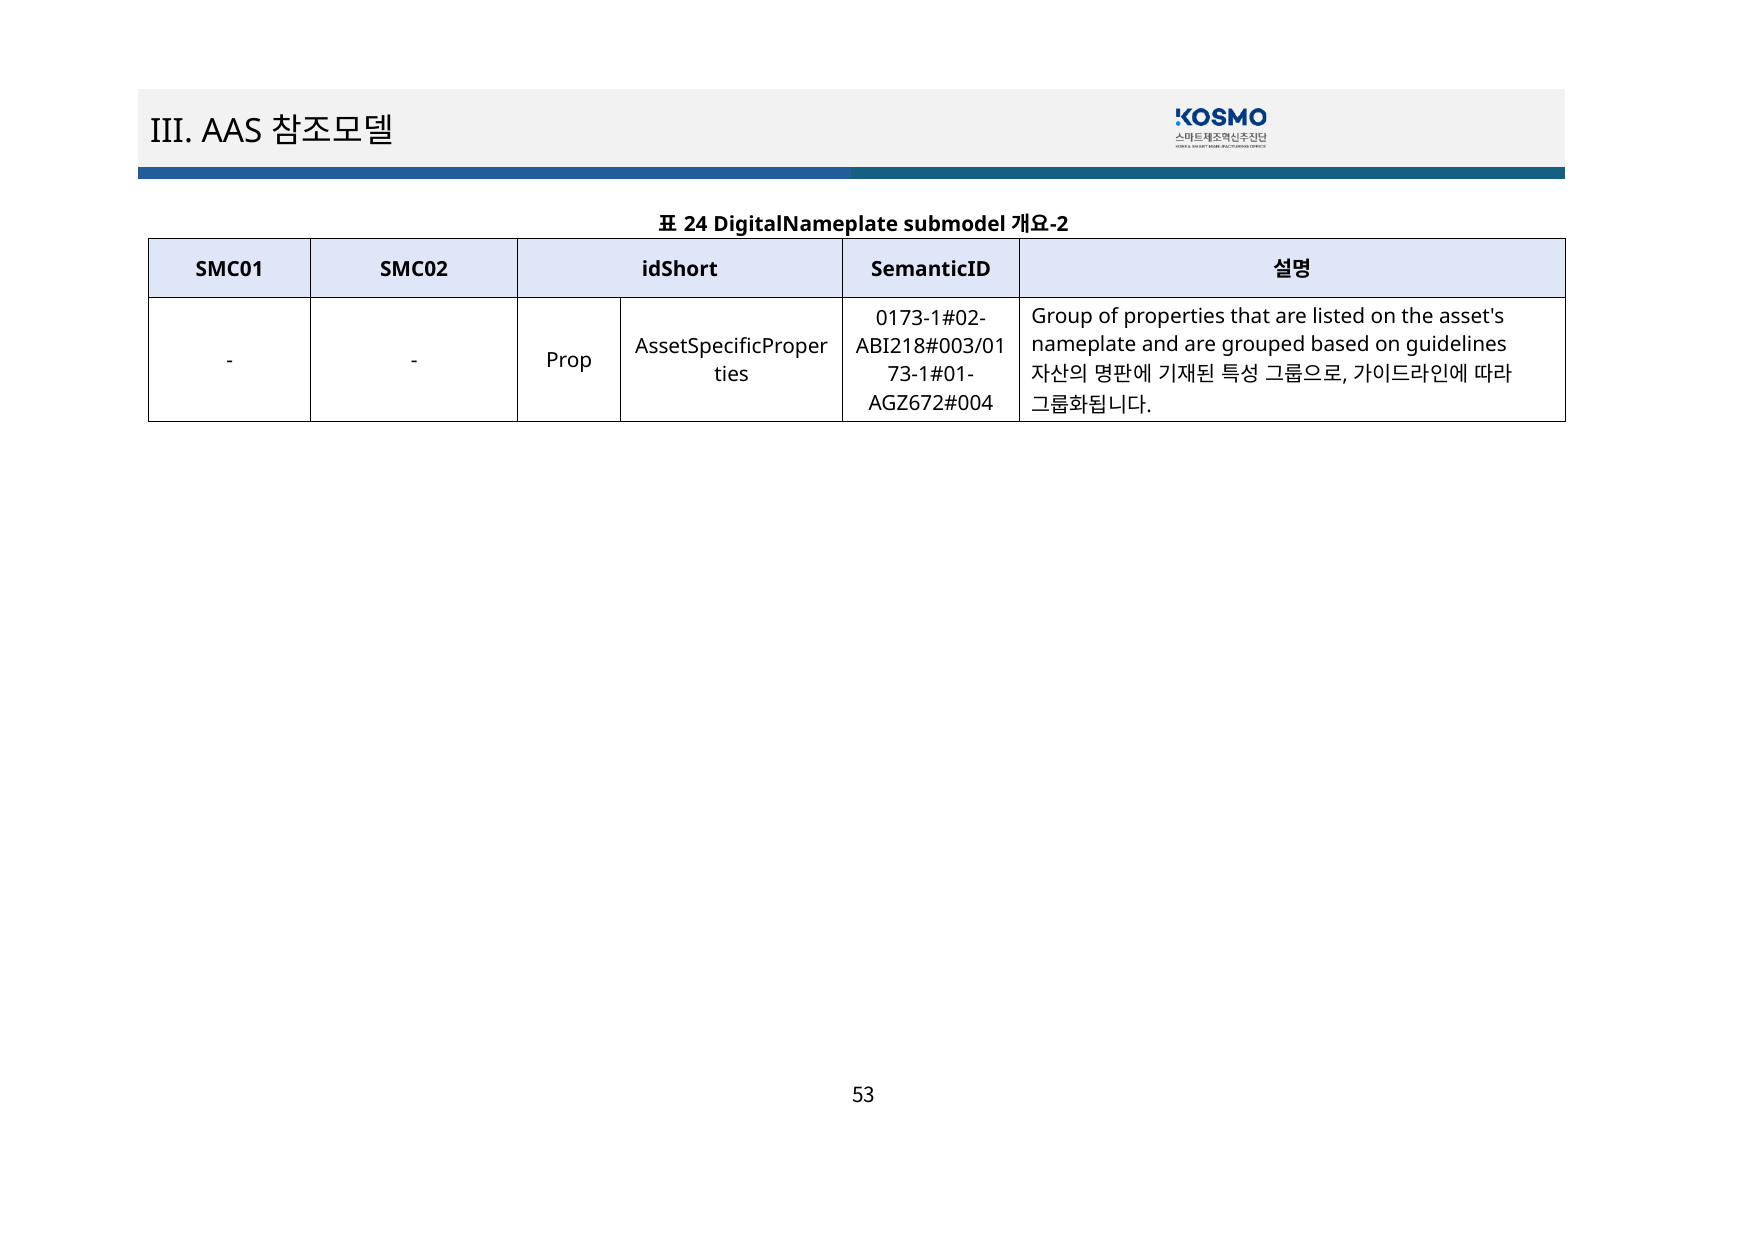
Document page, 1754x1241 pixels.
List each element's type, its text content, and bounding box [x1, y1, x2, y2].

table_header SMC02 [311, 239, 517, 297]
table_cell - [311, 298, 517, 421]
table_header 설명 [1020, 239, 1565, 297]
table_cell Group of properties that are listed on the asset's nameplate and are grouped based on guidelines 자산의 명판에 기재된 특성 그룹으로, 가이드라인에 따라 그룹화됩니다. [1020, 298, 1565, 421]
table_cell 0173-1#02-ABI218#003/0173-1#01-AGZ672#004 [843, 298, 1019, 421]
table_cell - [149, 298, 310, 421]
table_header SemanticID [843, 239, 1019, 297]
table_header SMC01 [149, 239, 310, 297]
table_header idShort [518, 239, 842, 297]
picture [1175, 108, 1267, 148]
table_cell AssetSpecificProperties [621, 298, 842, 421]
table_cell Prop [518, 298, 620, 421]
